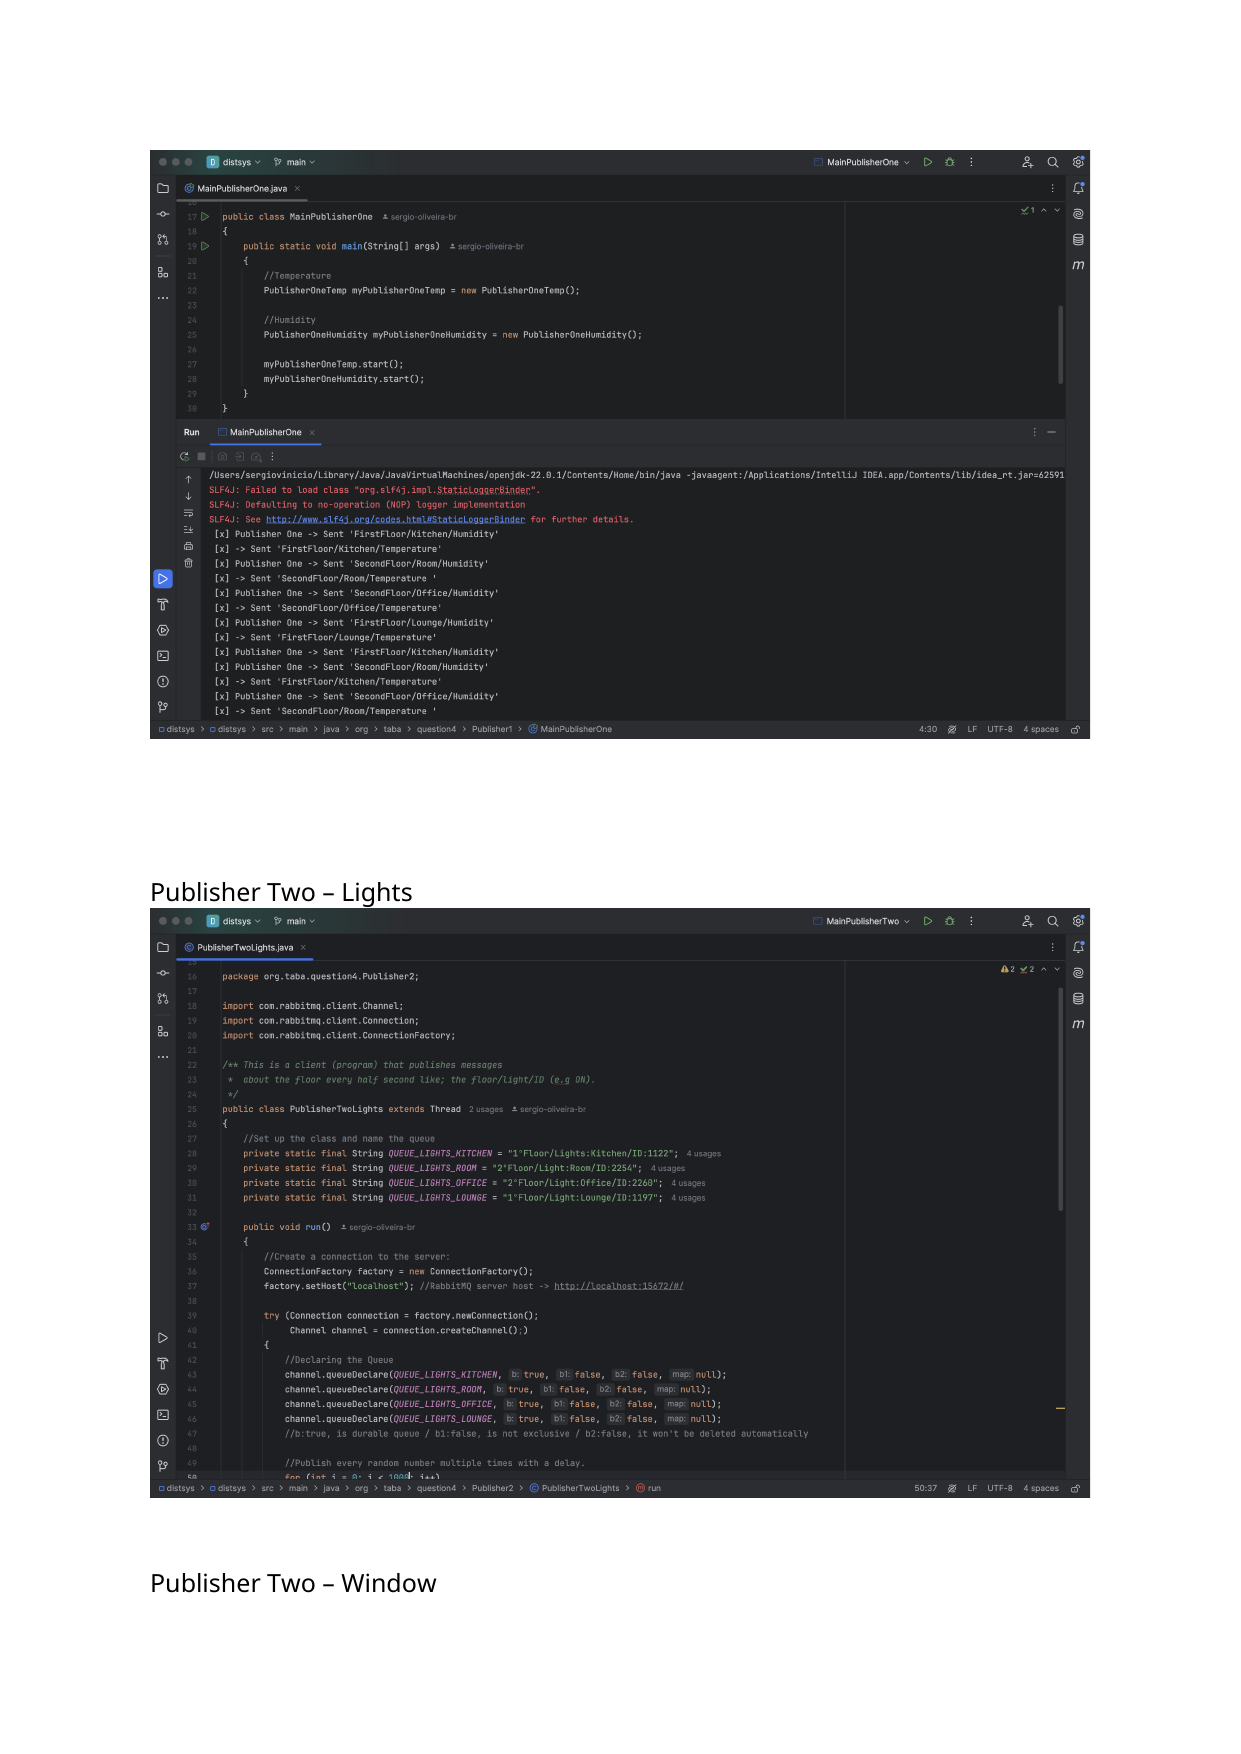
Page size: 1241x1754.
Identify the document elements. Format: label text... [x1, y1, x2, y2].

text Publisher Two – Window [150, 1565, 1090, 1599]
picture [150, 150, 1091, 739]
text Publisher Two – Lights [150, 875, 1090, 908]
picture [150, 908, 1091, 1498]
